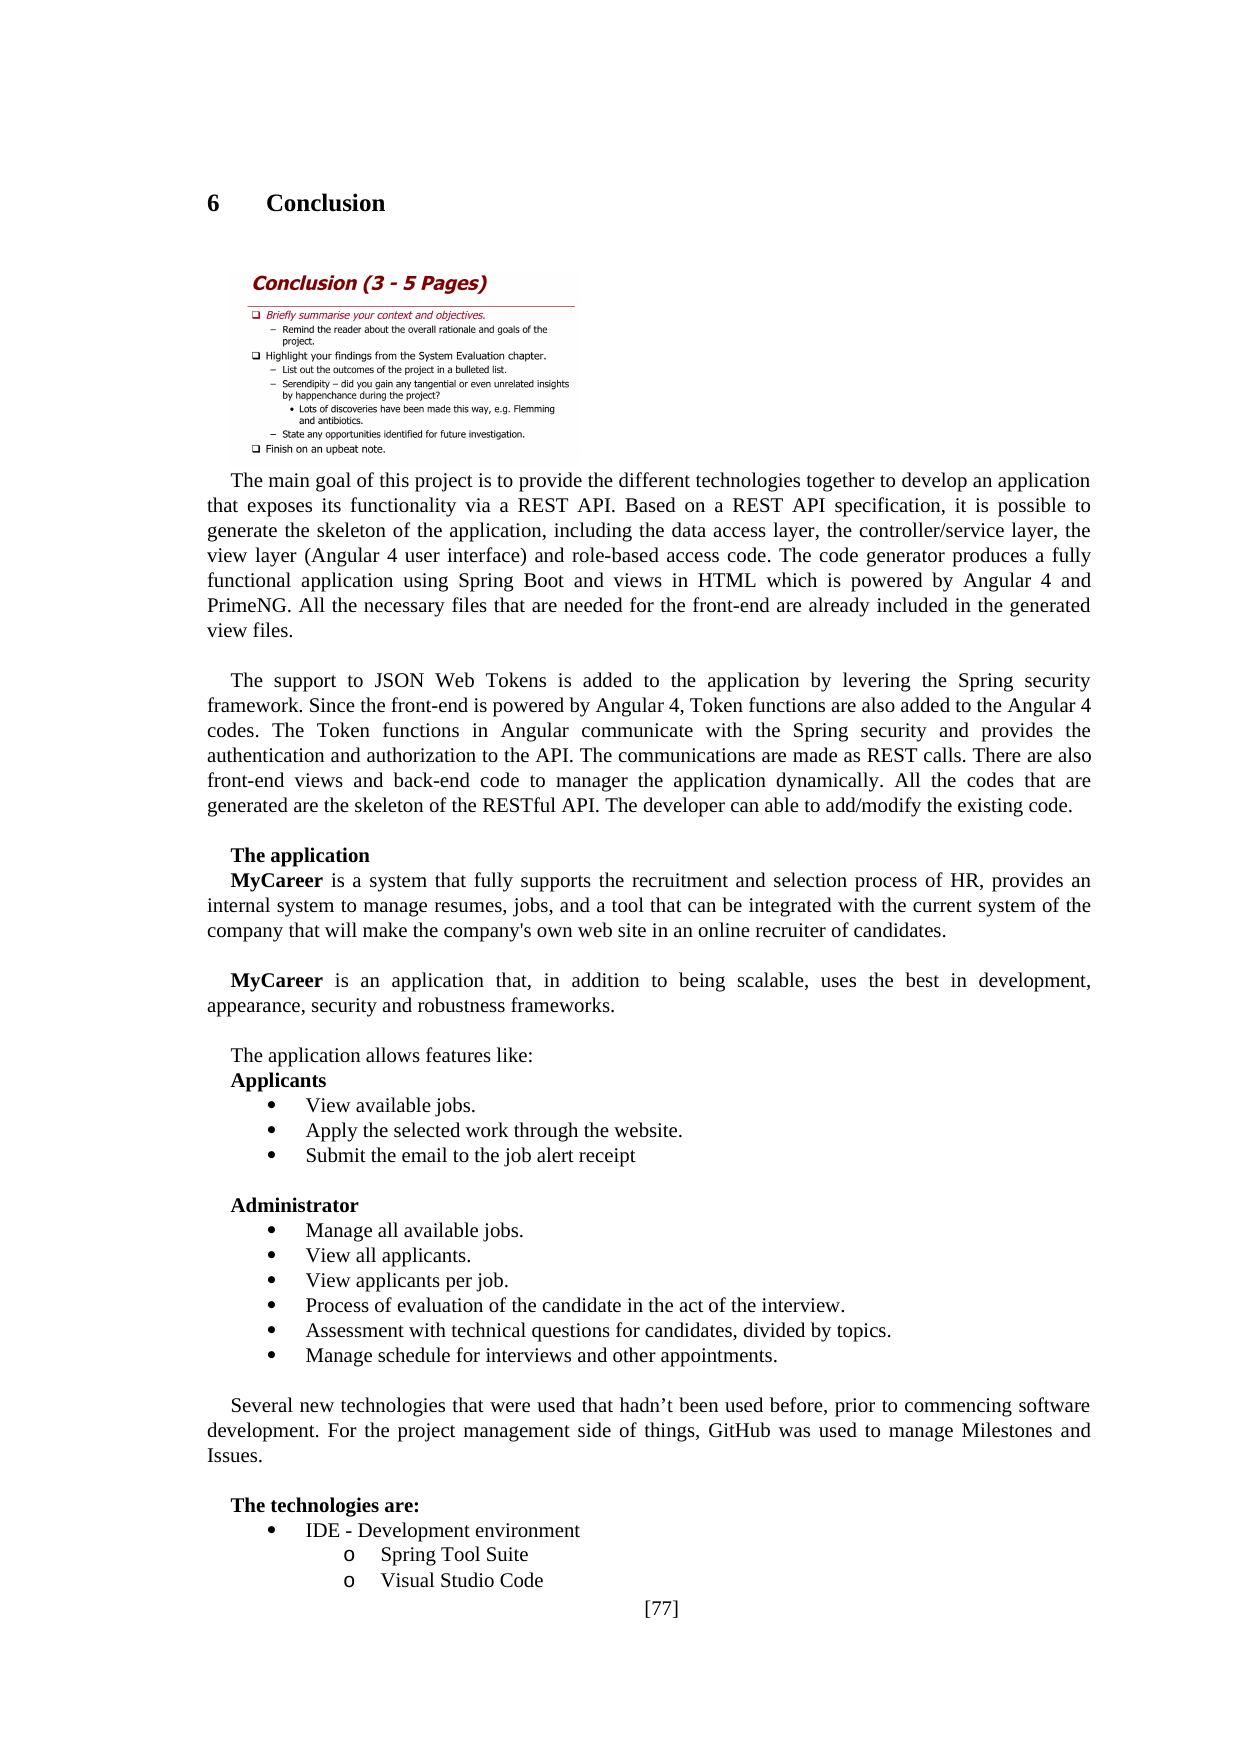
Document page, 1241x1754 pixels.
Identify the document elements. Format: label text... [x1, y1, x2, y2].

list Spring Tool Suite [343, 1542, 1092, 1568]
text The application allows features like: [207, 1042, 1092, 1067]
list IDE - Development environment [268, 1517, 1092, 1542]
picture [230, 266, 583, 467]
text The support to JSON Web Tokens is added to the application by levering the Spring security framework. Since the front-end is powered by Angular 4, Token functions are also added to the Angular 4 codes. The Token functions in Angular communicate with the Spring security and provides the authentication and authorization to the API. The communications are made as REST calls. There are also front-end views and back-end code to manager the application dynamically. All the codes that are generated are the skeleton of the RESTful API. The developer can able to add/modify the existing code. [207, 667, 1092, 817]
list Apply the selected work through the website. [268, 1117, 1092, 1142]
text The technologies are: [207, 1492, 1092, 1517]
list Manage all available jobs. [268, 1217, 1092, 1242]
text Applicants [207, 1067, 1092, 1092]
list Process of evaluation of the candidate in the act of the interview. [268, 1292, 1092, 1317]
subtitle Conclusion [207, 185, 1092, 216]
text MyCareer is an application that, in addition to being scalable, uses the best in development, appearance, security and robustness frameworks. [207, 967, 1092, 1017]
list Visual Studio Code [343, 1568, 1092, 1593]
list View available jobs. [268, 1092, 1092, 1117]
text MyCareer is a system that fully supports the recruitment and selection process of HR, provides an internal system to manage resumes, jobs, and a tool that can be integrated with the current system of the company that will make the company's own web site in an online recruiter of candidates. [207, 867, 1092, 942]
text The main goal of this project is to provide the different technologies together to develop an application that exposes its functionality via a REST API. Based on a REST API specification, it is possible to generate the skeleton of the application, including the data access layer, the controller/service layer, the view layer (Angular 4 user interface) and role-based access code. The code generator produces a fully functional application using Spring Boot and views in HTML which is powered by Angular 4 and PrimeNG. All the necessary files that are needed for the front-end are already included in the generated view files. [207, 467, 1092, 642]
list View all applicants. [268, 1242, 1092, 1267]
text Administrator [207, 1192, 1092, 1217]
list Manage schedule for interviews and other appointments. [268, 1342, 1092, 1367]
text Several new technologies that were used that hadn’t been used before, prior to commencing software development. For the project management side of things, GitHub was used to manage Milestones and Issues. [207, 1392, 1092, 1467]
list Submit the email to the job alert receipt [268, 1142, 1092, 1167]
text The application [207, 842, 1092, 867]
list Assessment with technical questions for candidates, divided by topics. [268, 1317, 1092, 1342]
list View applicants per job. [268, 1267, 1092, 1292]
